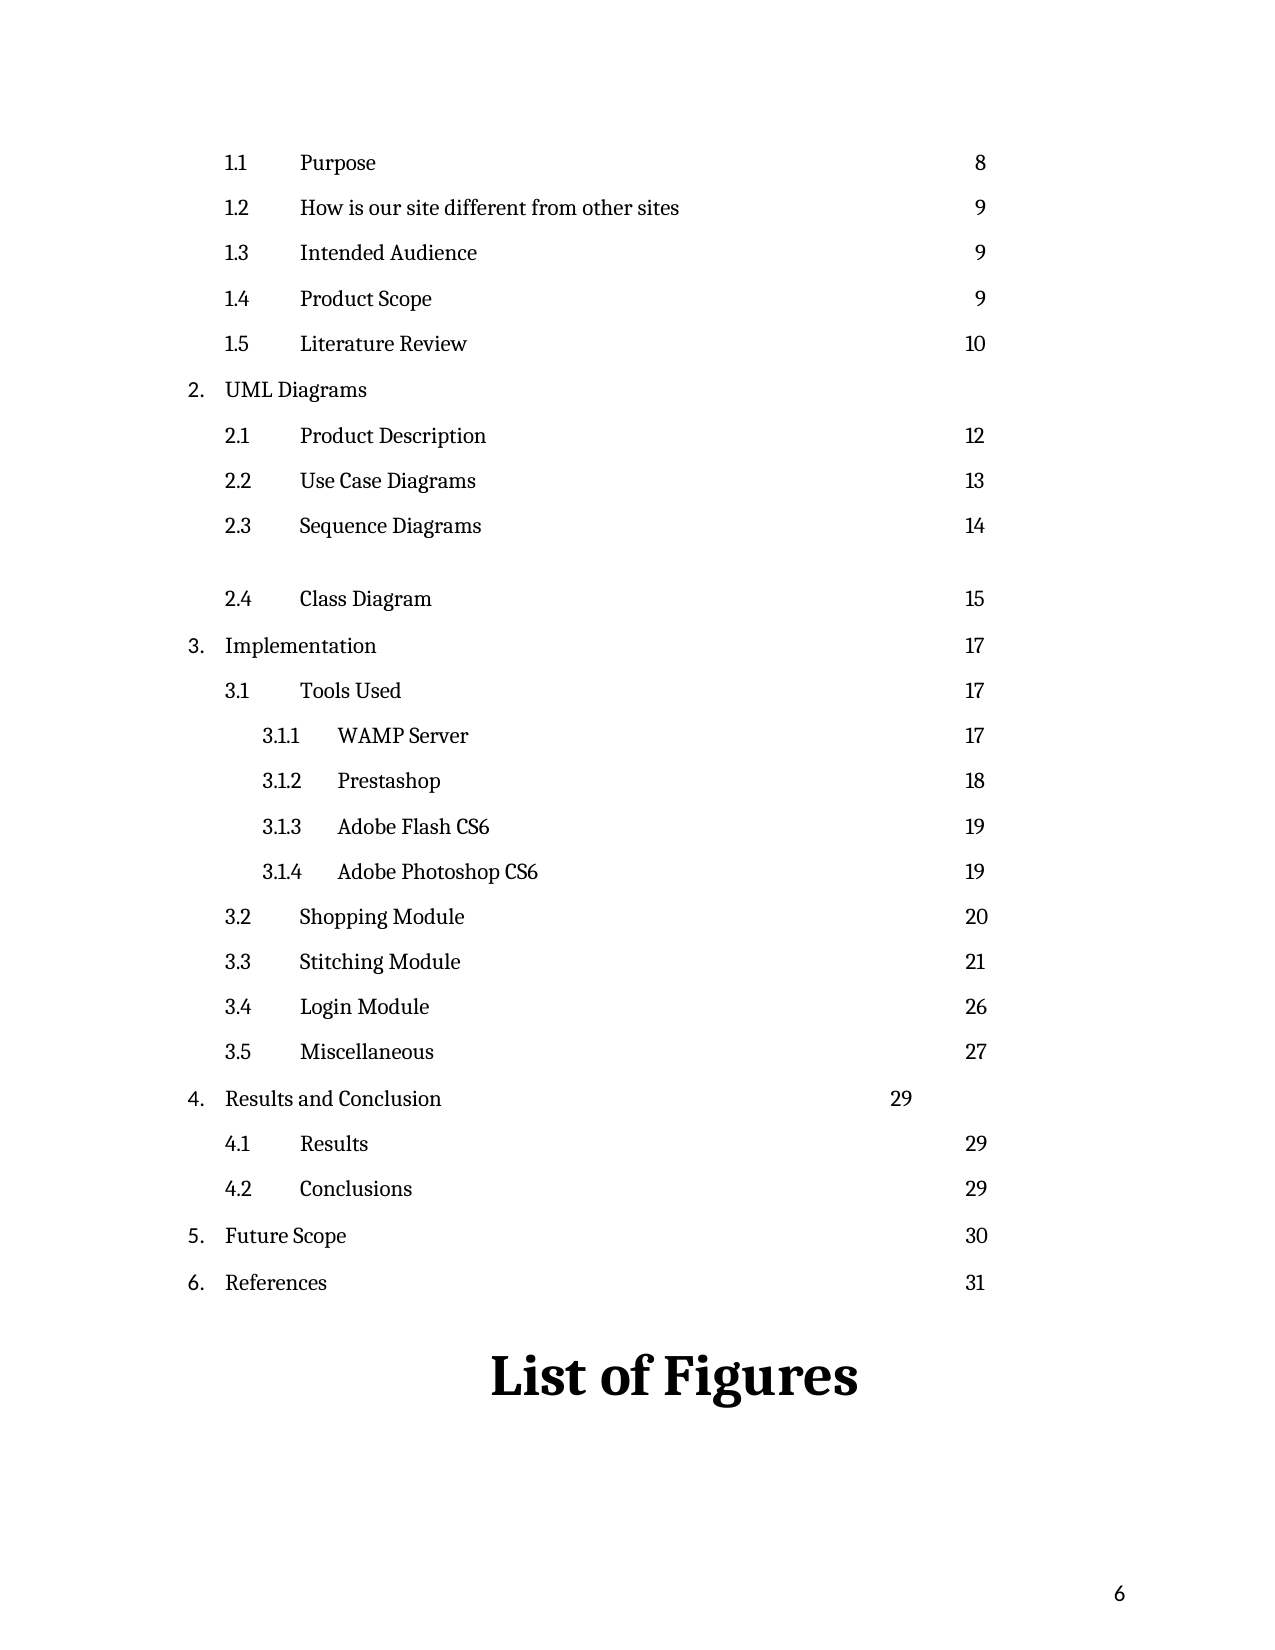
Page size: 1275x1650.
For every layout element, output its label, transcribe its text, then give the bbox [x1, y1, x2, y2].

list Implementation 17 [187, 631, 1125, 659]
text 2.4 Class Diagram 15 [225, 586, 1125, 612]
list WAMP Server 17 [262, 723, 1125, 749]
list Purpose 8 [225, 150, 1125, 176]
list Tools Used 17 [225, 678, 1125, 704]
list Stitching Module 21 [225, 949, 1125, 975]
list Adobe Flash CS6 19 [262, 813, 1125, 840]
list Product Scope 9 [225, 285, 1125, 312]
text 2.2 Use Case Diagrams 13 [225, 467, 1125, 494]
list References 31 [187, 1268, 1125, 1324]
list Miscellaneous 27 [225, 1039, 1125, 1065]
list How is our site different from other sites 9 [225, 195, 1125, 221]
text 2.3 Sequence Diagrams 14 [225, 513, 1125, 567]
list Intended Audience 9 [225, 240, 1125, 267]
list Prestashop 18 [262, 768, 1125, 795]
list Results 29 [225, 1131, 1125, 1157]
text List of Figures [225, 1343, 1125, 1410]
list Shopping Module 20 [225, 904, 1125, 930]
list Results and Conclusion 29 [187, 1084, 1125, 1112]
list Literature Review 10 [225, 330, 1125, 357]
text 2.1 Product Description 12 [225, 422, 1125, 449]
list UML Diagrams [187, 376, 1125, 403]
list Conclusions 29 [225, 1176, 1125, 1202]
list Login Module 26 [225, 994, 1125, 1020]
list Future Scope 30 [187, 1221, 1125, 1249]
list Adobe Photoshop CS6 19 [262, 858, 1125, 885]
